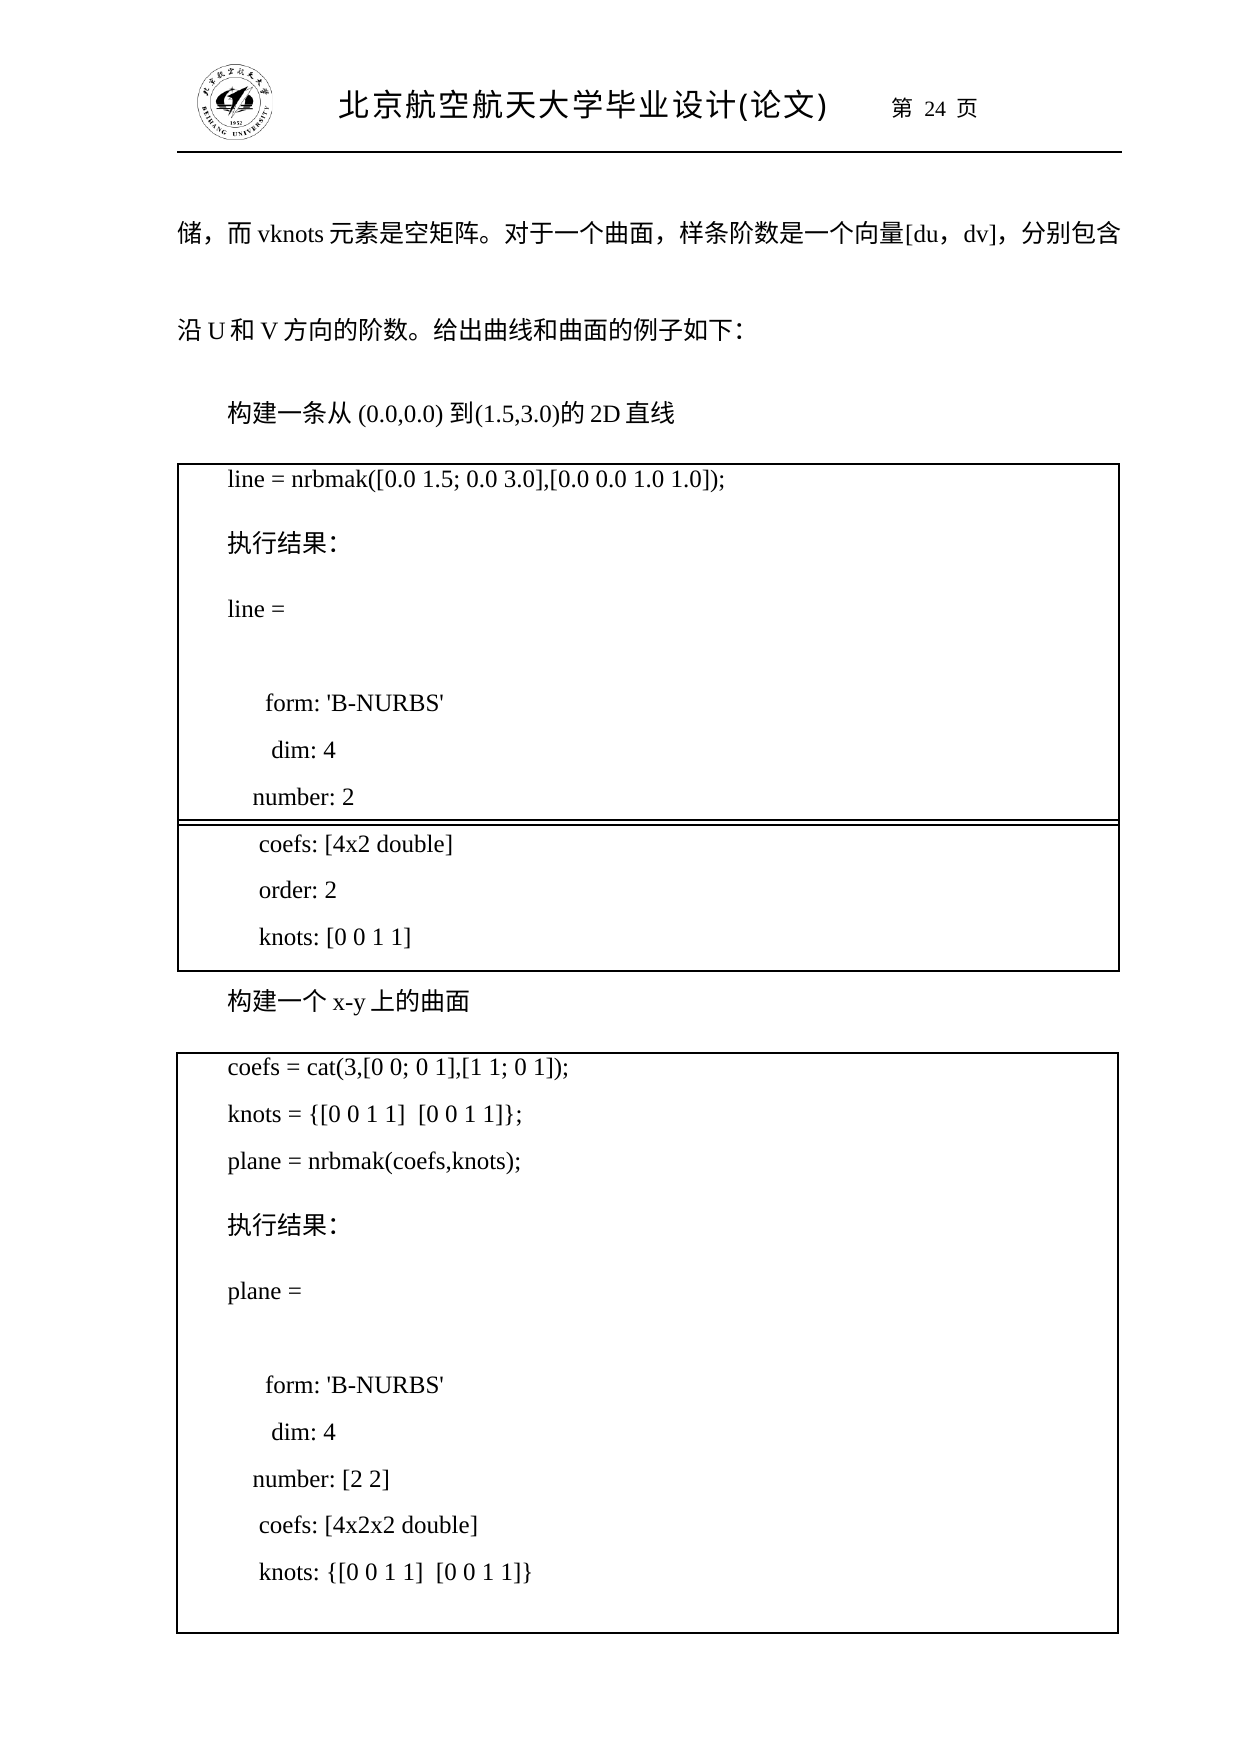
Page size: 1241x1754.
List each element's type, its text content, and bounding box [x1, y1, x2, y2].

text coefs = cat(3,[0 0; 0 1],[1 1; 0 1]); [177, 1051, 1122, 1083]
text coefs: [4x2x2 double] [178, 1509, 1117, 1541]
text coefs: [4x2 double] [179, 827, 1118, 859]
text number: [2 2] [178, 1462, 1117, 1494]
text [177, 199, 1122, 361]
text number: 2 [179, 780, 1118, 812]
text knots: [0 0 1 1] [179, 921, 1118, 953]
text plane = nrbmak(coefs,knots); [178, 1144, 1117, 1177]
text 执行结果： [179, 509, 1118, 574]
text 构建一条从 (0.0,0.0) 到(1.5,3.0)的2D直线 [177, 379, 1122, 444]
text line = [179, 592, 1118, 625]
text knots = {[0 0 1 1] [0 0 1 1]}; [178, 1097, 1117, 1130]
text form: 'B-NURBS' [179, 686, 1118, 719]
text dim: 4 [179, 733, 1118, 766]
picture [197, 64, 273, 140]
text plane = [178, 1274, 1117, 1307]
text 执行结果： [178, 1191, 1117, 1256]
text line = nrbmak([0.0 1.5; 0.0 3.0],[0.0 0.0 1.0 1.0]); [179, 465, 1118, 495]
text dim: 4 [178, 1415, 1117, 1447]
text order: 2 [179, 874, 1118, 906]
text 构建一个x-y上的曲面 [177, 967, 1122, 1032]
text knots: {[0 0 1 1] [0 0 1 1]} [178, 1556, 1117, 1588]
text form: 'B-NURBS' [178, 1368, 1117, 1401]
